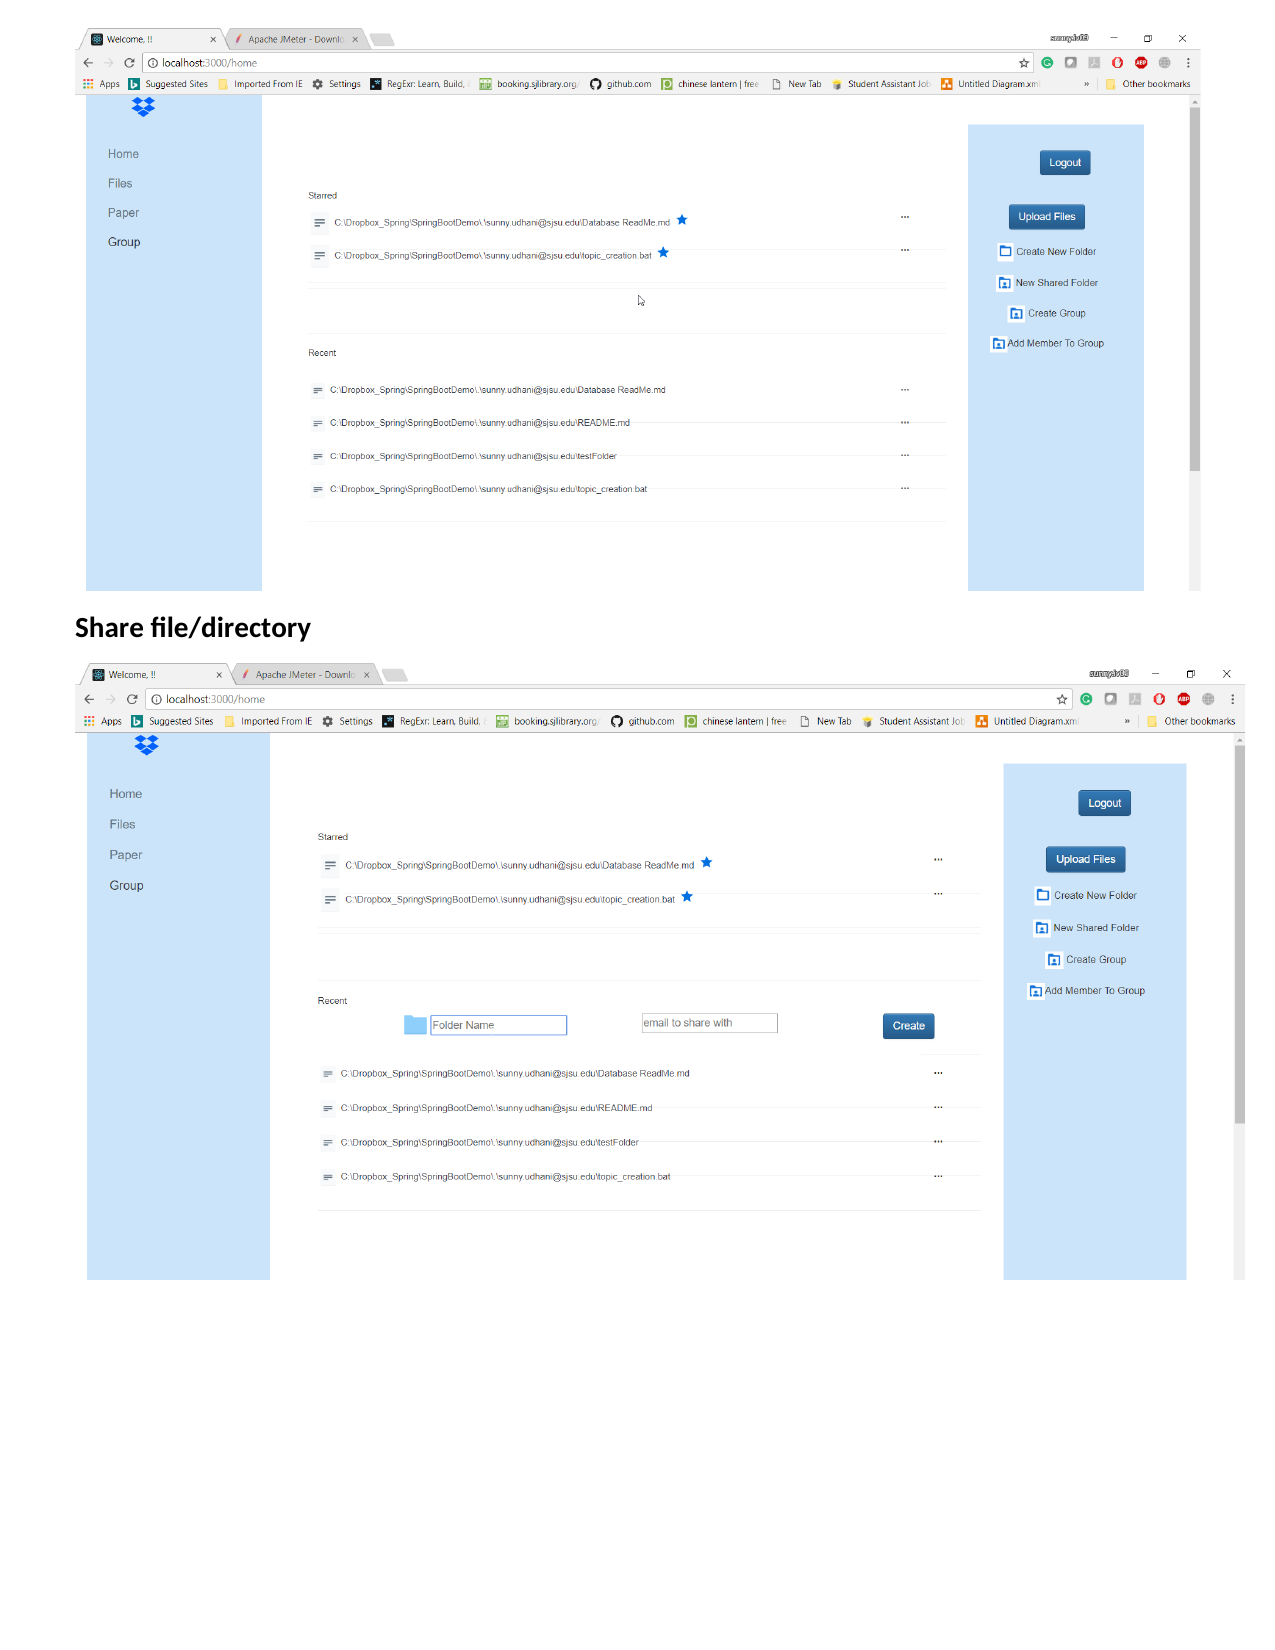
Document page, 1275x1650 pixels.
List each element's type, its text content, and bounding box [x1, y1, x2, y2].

text Share file/directory [75, 609, 1125, 644]
picture [75, 28, 1201, 591]
picture [75, 663, 1246, 1280]
